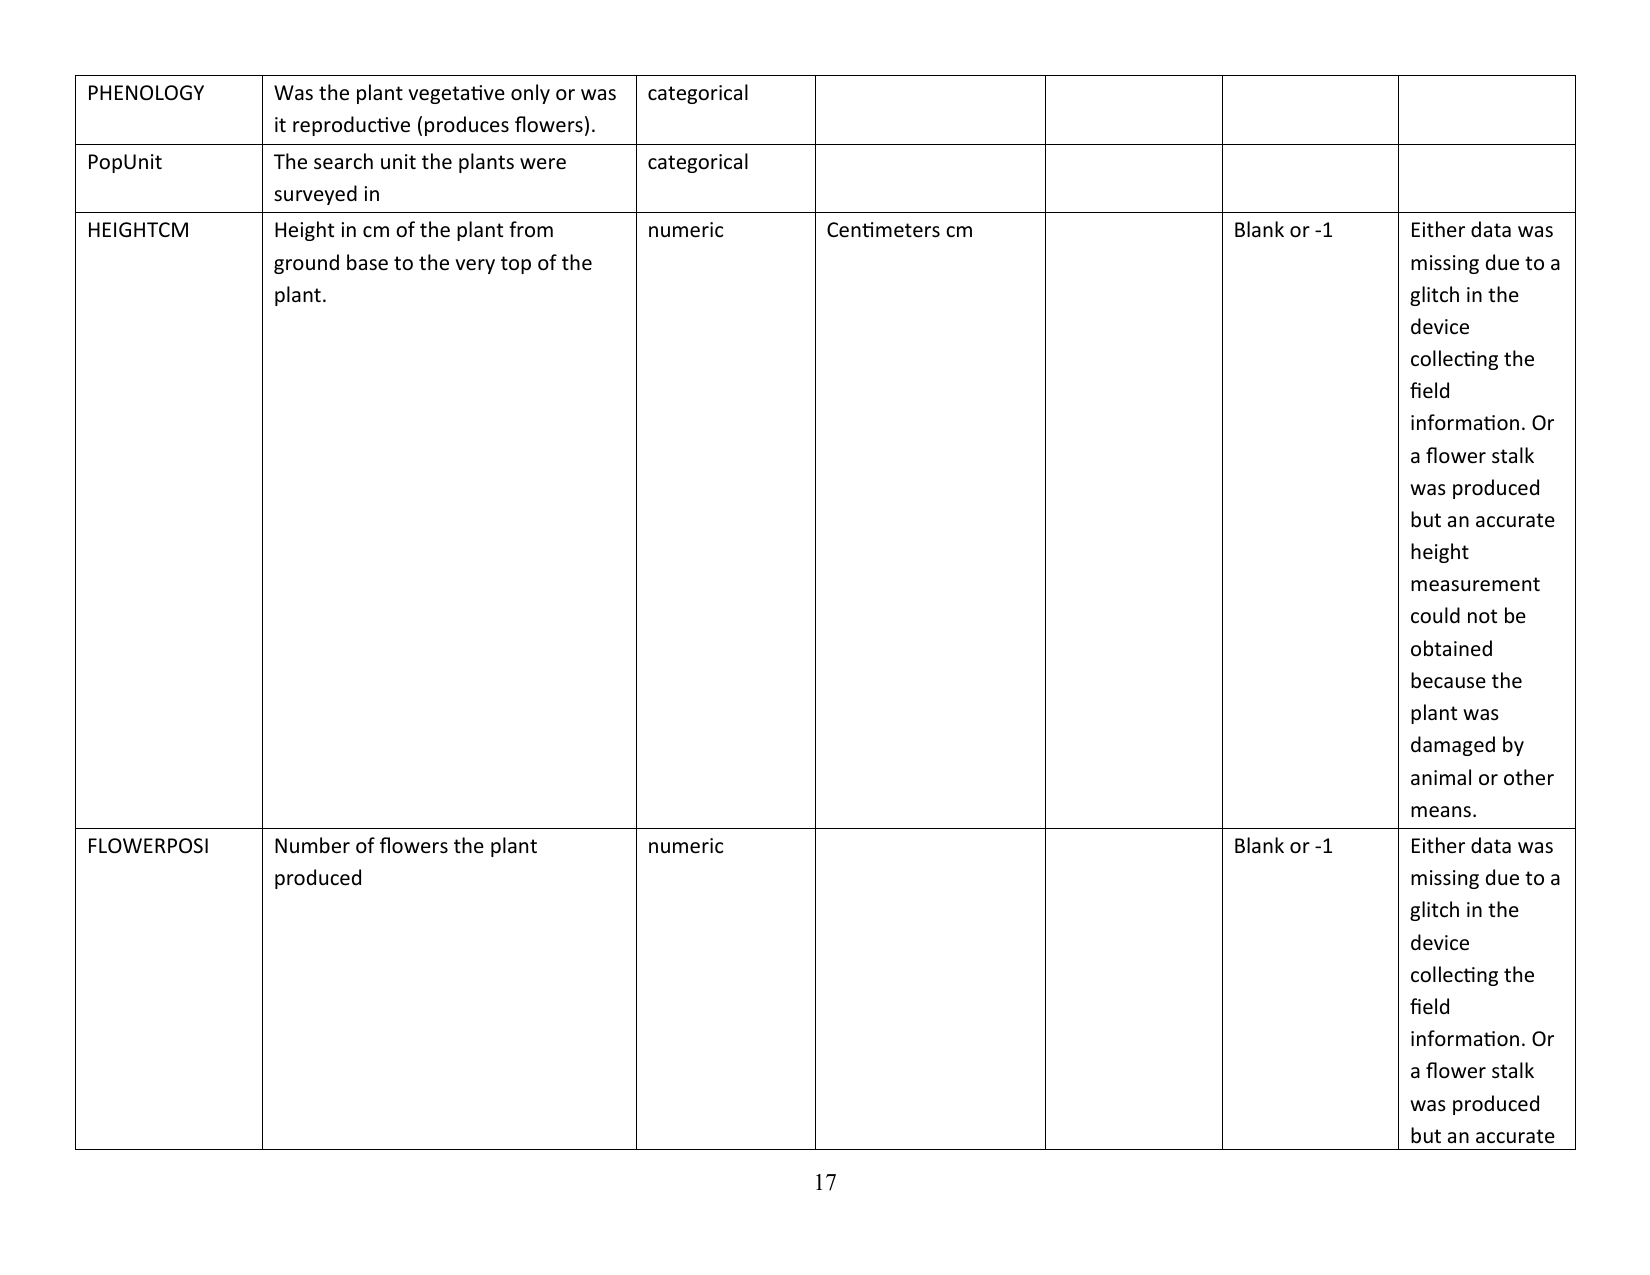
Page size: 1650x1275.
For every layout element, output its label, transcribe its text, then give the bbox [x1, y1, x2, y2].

table_cell [1046, 213, 1222, 828]
table_cell [1399, 145, 1575, 212]
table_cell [263, 829, 636, 1149]
table_cell [816, 76, 1045, 144]
table_cell The search unit the plants were surveyed in [263, 145, 636, 212]
table_cell Was the plant vegetative only or was it reproductive (produces flowers). [263, 76, 636, 144]
table_cell numeric [637, 829, 815, 1149]
table_cell numeric [637, 213, 815, 828]
table_cell categorical [637, 76, 815, 144]
table_cell Blank or -1 [1223, 213, 1398, 828]
table_cell HEIGHTCM [76, 213, 262, 828]
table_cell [1399, 829, 1575, 1149]
table_cell [1399, 76, 1575, 144]
table_cell PHENOLOGY [76, 76, 262, 144]
table_cell Either data was missing due to a glitch in the device collecting the field information. Or a flower stalk was produced but an accurate height measurement could not be obtained because the plant was damaged by animal or other means. [1399, 213, 1575, 828]
table_cell categorical [637, 145, 815, 212]
table_cell Centimeters cm [816, 213, 1045, 828]
table_cell [1046, 829, 1222, 1149]
table_cell PopUnit [76, 145, 262, 212]
table_cell Blank or -1 [1223, 829, 1398, 1149]
table_cell FLOWERPOSI [76, 829, 262, 1149]
table_cell [1223, 76, 1398, 144]
table_cell [816, 145, 1045, 212]
table_cell [1046, 76, 1222, 144]
table_cell [816, 829, 1045, 1149]
table_cell [1046, 145, 1222, 212]
table_cell [1223, 145, 1398, 212]
table_cell Height in cm of the plant from ground base to the very top of the plant. [263, 213, 636, 828]
